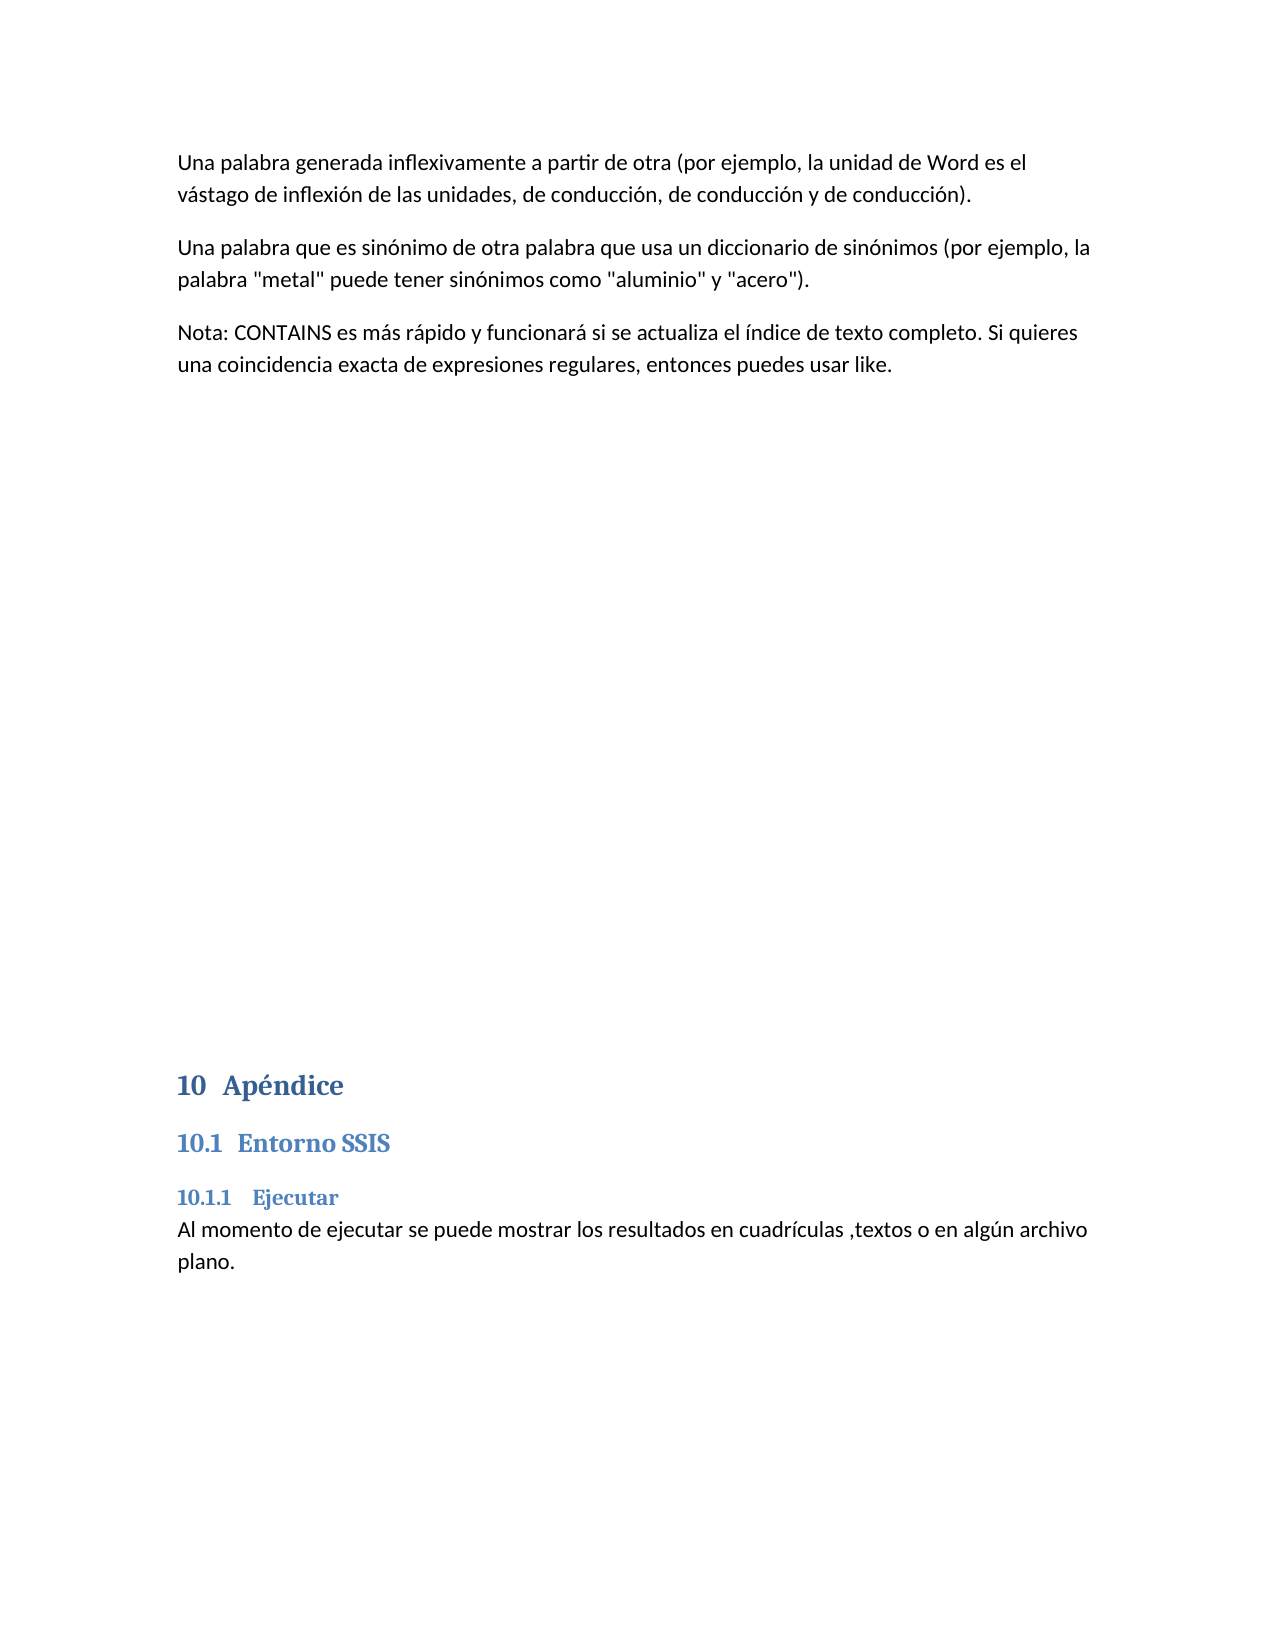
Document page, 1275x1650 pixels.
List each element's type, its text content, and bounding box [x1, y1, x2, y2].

text Una palabra generada inflexivamente a partir de otra (por ejemplo, la unidad de Word es el vástago de inflexión de las unidades, de conducción, de conducción y de conducción). [177, 148, 1098, 208]
text Al momento de ejecutar se puede mostrar los resultados en cuadrículas ,textos o en algún archivo plano. [177, 1215, 1098, 1275]
subtitle Entorno SSIS [177, 1128, 1098, 1159]
text Una palabra que es sinónimo de otra palabra que usa un diccionario de sinónimos (por ejemplo, la palabra "metal" puede tener sinónimos como "aluminio" y "acero"). [177, 233, 1098, 293]
subtitle Ejecutar [177, 1184, 1098, 1211]
text Nota: CONTAINS es más rápido y funcionará si se actualiza el índice de texto completo. Si quieres una coincidencia exacta de expresiones regulares, entonces puedes usar like. [177, 318, 1098, 378]
subtitle Apéndice [177, 1069, 1098, 1102]
